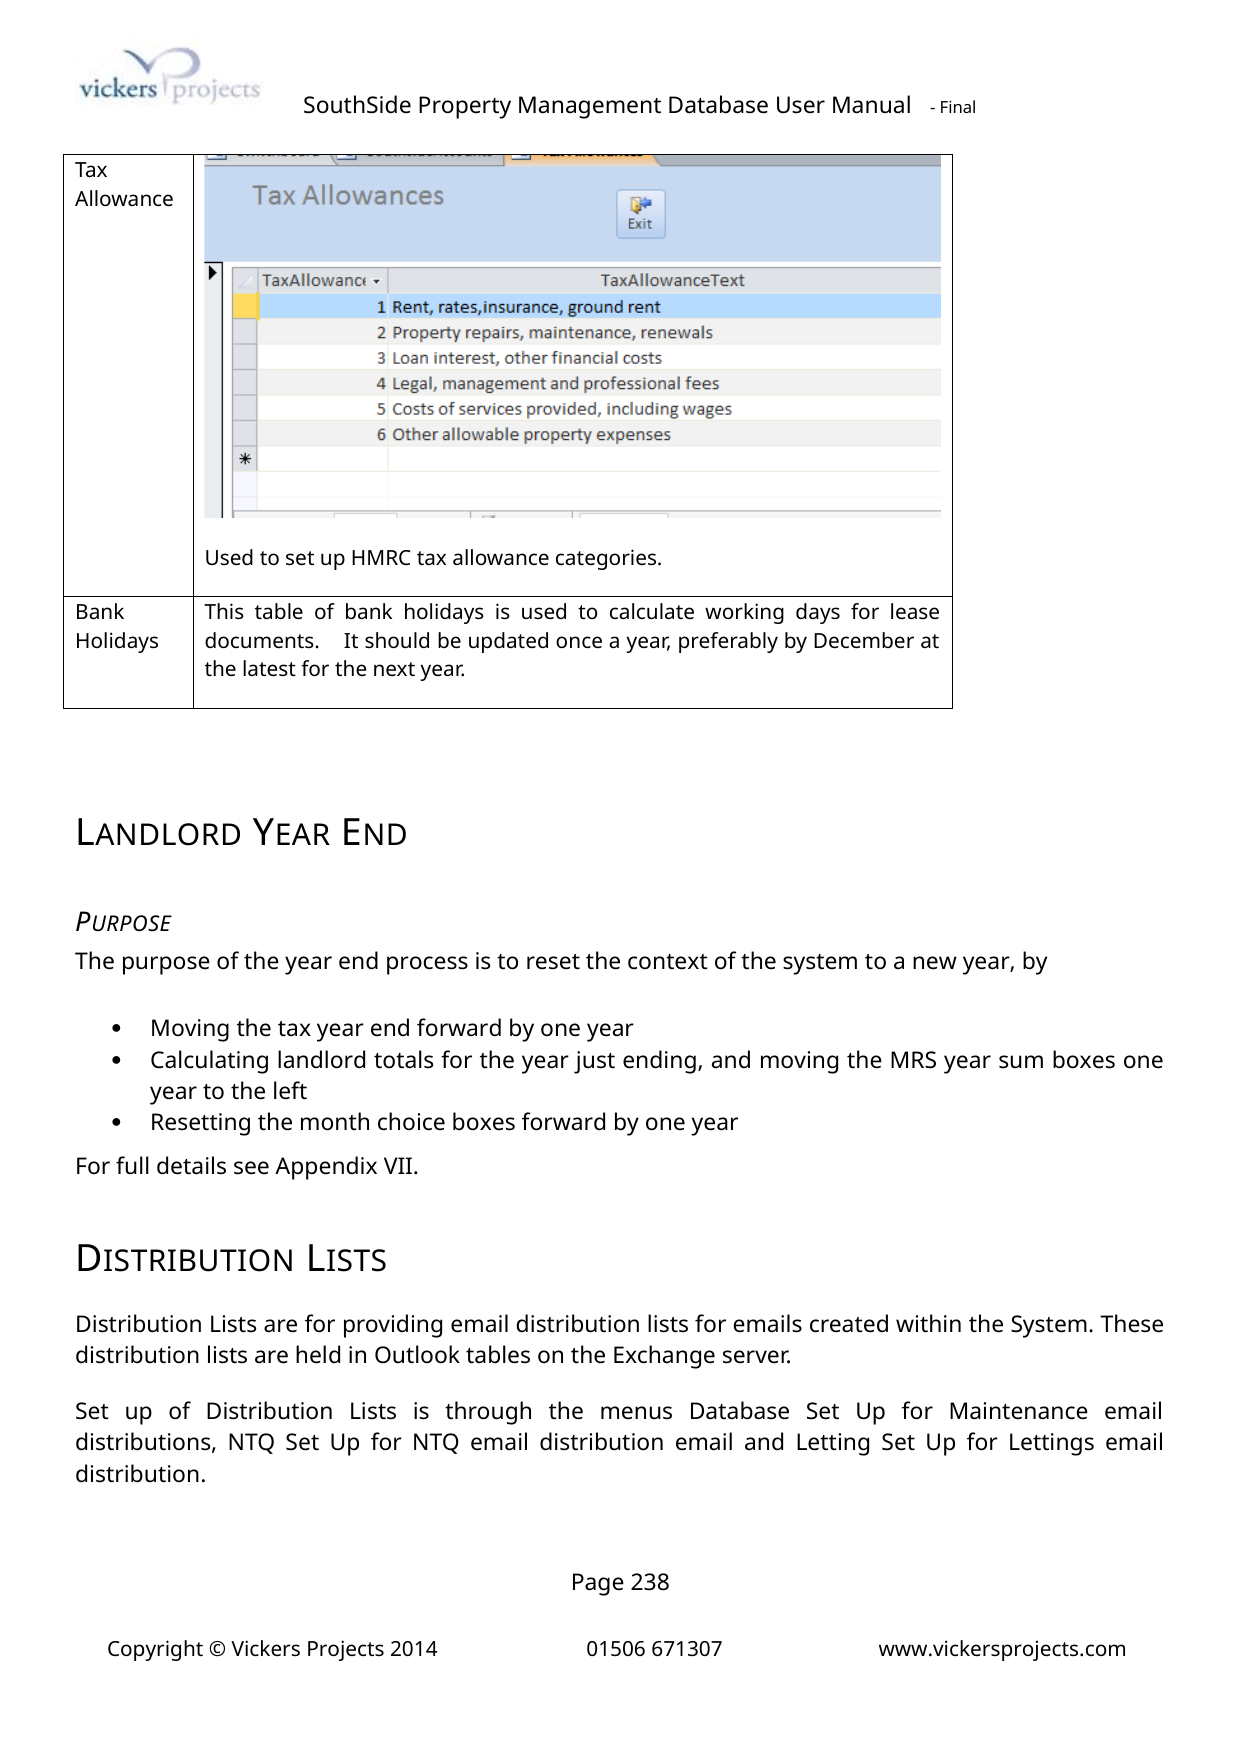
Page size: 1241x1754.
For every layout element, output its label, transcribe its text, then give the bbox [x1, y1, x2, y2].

text The purpose of the year end process is to reset the context of the system to a new year, by [75, 944, 1165, 976]
subtitle Landlord Year End [75, 806, 1165, 857]
text Distribution Lists are for providing email distribution lists for emails created within the System. These distribution lists are held in Outlook tables on the Exchange server. [75, 1308, 1165, 1370]
list Moving the tax year end forward by one year [112, 1012, 1165, 1043]
table_cell Bank Holidays [64, 597, 193, 708]
list Resetting the month choice boxes forward by one year [112, 1106, 1165, 1137]
subtitle Purpose [75, 903, 1165, 940]
table_cell Tax Allowance [64, 155, 193, 596]
text Set up of Distribution Lists is through the menus Database Set Up for Maintenance email distributions, NTQ Set Up for NTQ email distribution email and Letting Set Up for Lettings email distribution. [75, 1395, 1165, 1489]
subtitle Distribution Lists [75, 1231, 1165, 1282]
text For full details see Appendix VII. [75, 1150, 1165, 1181]
table_cell This table of bank holidays is used to calculate working days for lease documents. It should be updated once a year, preferably by December at the latest for the next year. [194, 597, 952, 708]
table_cell Used to set up HMRC tax allowance categories. [194, 155, 952, 596]
picture [75, 35, 268, 114]
list Calculating landlord totals for the year just ending, and moving the MRS year sum boxes one year to the left [112, 1043, 1165, 1106]
